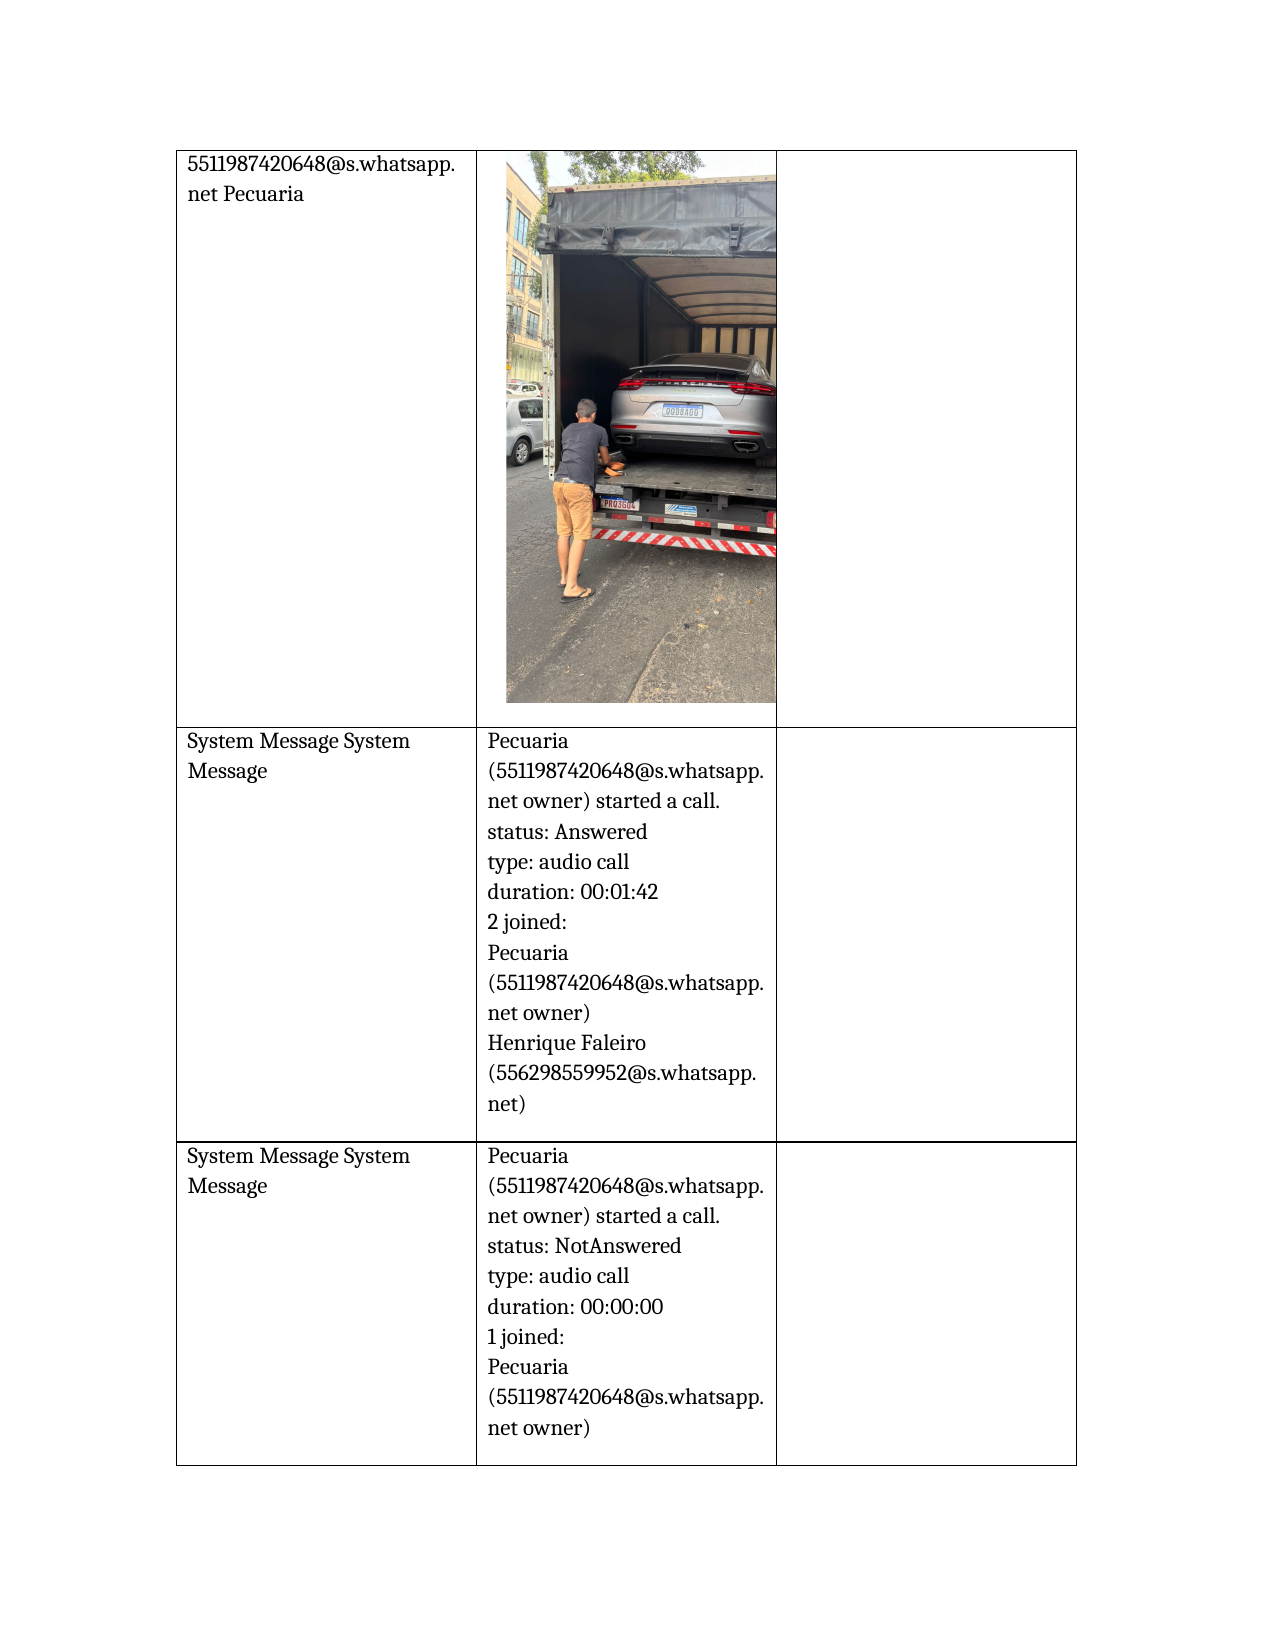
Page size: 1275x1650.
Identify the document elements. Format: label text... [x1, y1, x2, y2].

table_cell System Message System Message [177, 728, 476, 1141]
table_cell Pecuaria (5511987420648@s.whatsapp.net owner) started a call. status: NotAnswered type: audio call duration: 00:00:00 1 joined: Pecuaria (5511987420648@s.whatsapp.net owner) [477, 1143, 776, 1465]
table_cell [777, 151, 1076, 727]
table_cell [777, 728, 1076, 1141]
picture [506, 151, 777, 703]
table_cell System Message System Message [177, 1143, 476, 1465]
table_cell [477, 151, 776, 727]
table_cell [777, 1143, 1076, 1465]
table_cell Pecuaria (5511987420648@s.whatsapp.net owner) started a call. status: Answered type: audio call duration: 00:01:42 2 joined: Pecuaria (5511987420648@s.whatsapp.net owner) Henrique Faleiro (556298559952@s.whatsapp.net) [477, 728, 776, 1141]
table_cell 5511987420648@s.whatsapp.net Pecuaria [177, 151, 476, 727]
